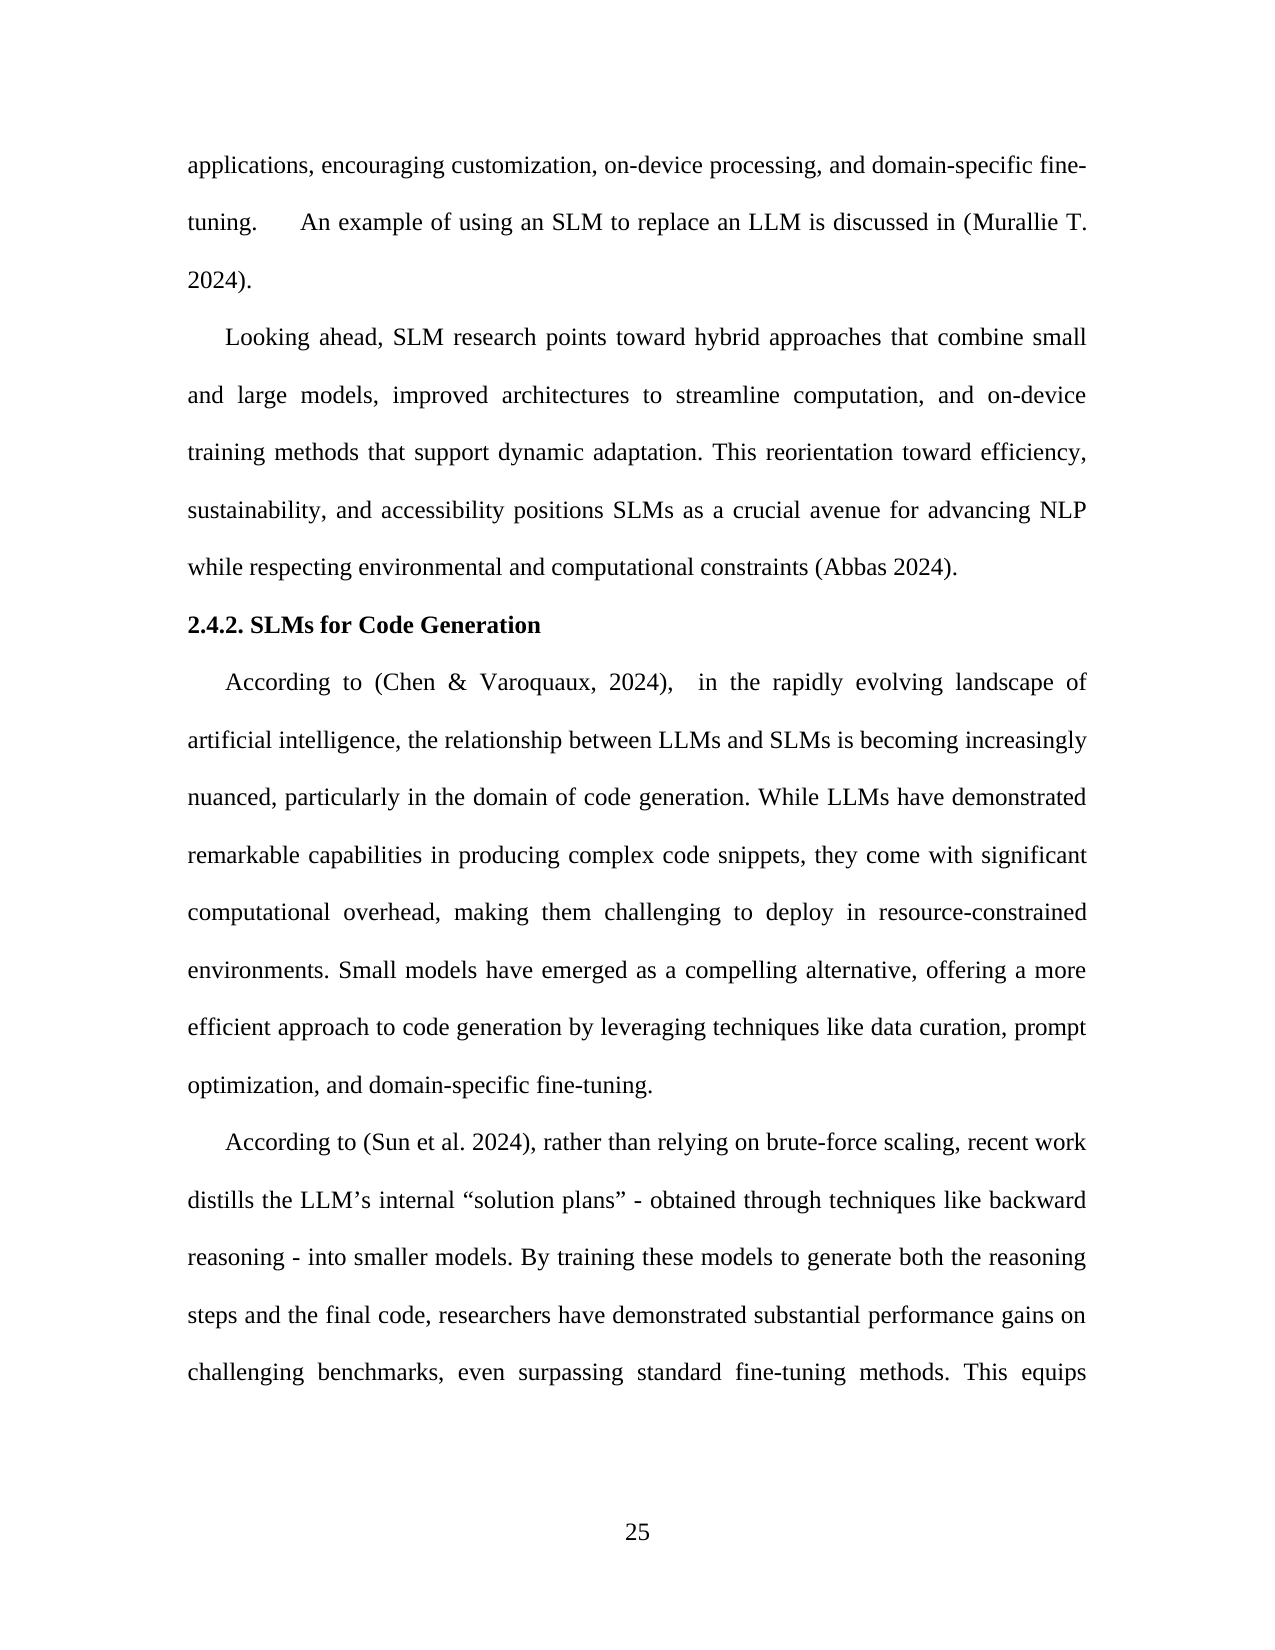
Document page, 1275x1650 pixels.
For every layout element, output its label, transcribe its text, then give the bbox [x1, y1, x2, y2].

text Looking ahead, SLM research points toward hybrid approaches that combine small and large models, improved architectures to streamline computation, and on-device training methods that support dynamic adaptation. This reorientation toward efficiency, sustainability, and accessibility positions SLMs as a crucial avenue for advancing NLP while respecting environmental and computational constraints (Abbas 2024). [187, 322, 1087, 581]
text According to (Chen & Varoquaux, 2024), in the rapidly evolving landscape of artificial intelligence, the relationship between LLMs and SLMs is becoming increasingly nuanced, particularly in the domain of code generation. While LLMs have demonstrated remarkable capabilities in producing complex code snippets, they come with significant computational overhead, making them challenging to deploy in resource-constrained environments. Small models have emerged as a compelling alternative, offering a more efficient approach to code generation by leveraging techniques like data curation, prompt optimization, and domain-specific fine-tuning. [187, 667, 1087, 1099]
subtitle 2.4.2. SLMs for Code Generation [187, 610, 1087, 639]
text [187, 150, 1087, 294]
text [187, 1127, 1087, 1386]
